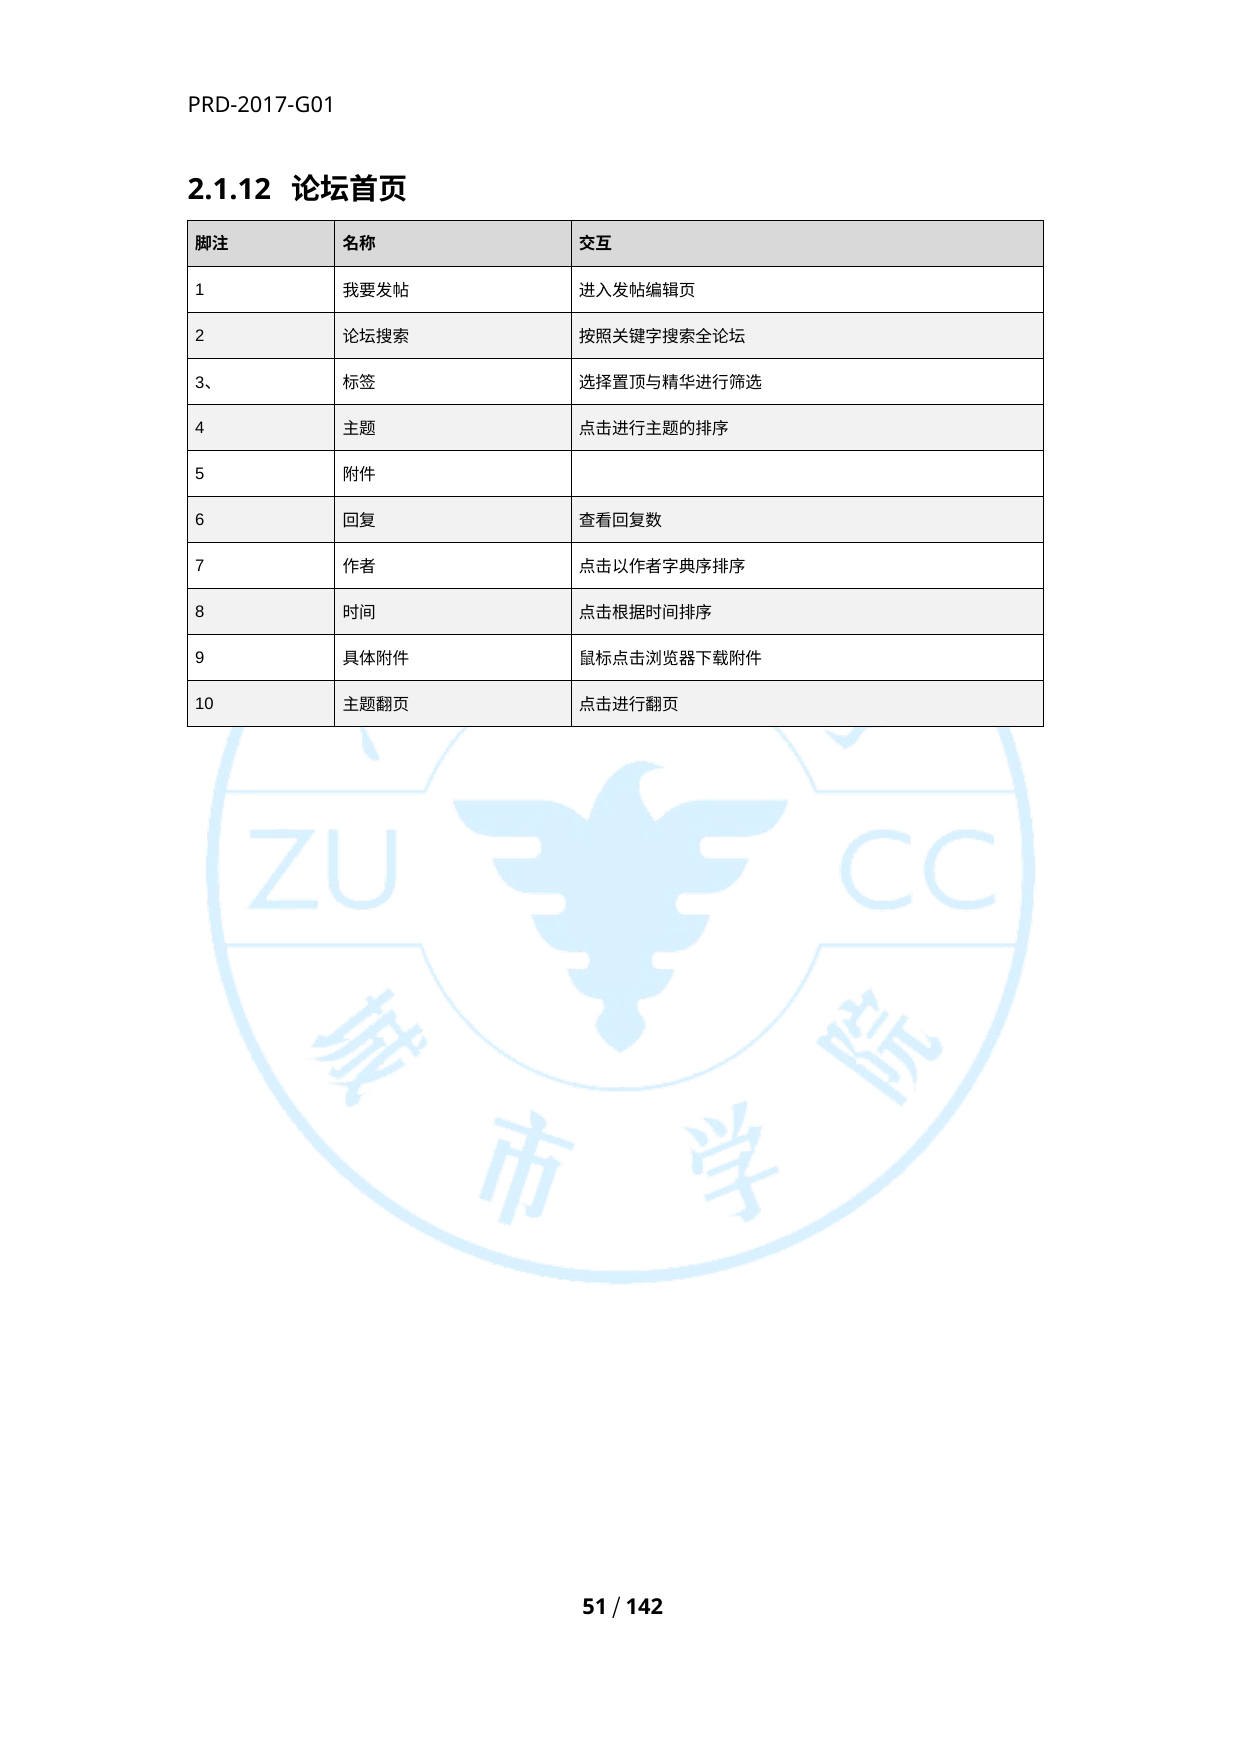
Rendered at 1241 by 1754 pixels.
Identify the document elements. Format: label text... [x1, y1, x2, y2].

table_cell 5 [188, 451, 334, 496]
table_cell 8 [188, 589, 334, 634]
table_cell 点击以作者字典序排序 [572, 543, 1043, 588]
table_cell 回复 [335, 497, 571, 542]
table_cell 点击进行主题的排序 [572, 405, 1043, 450]
table_cell 进入发帖编辑页 [572, 267, 1043, 312]
table_cell 作者 [335, 543, 571, 588]
table_cell 点击根据时间排序 [572, 589, 1043, 634]
table_cell 9 [188, 635, 334, 680]
table_cell 1 [188, 267, 334, 312]
table_cell 具体附件 [335, 635, 571, 680]
table_cell 主题翻页 [335, 681, 571, 726]
table_cell 按照关键字搜索全论坛 [572, 313, 1043, 358]
table_header 交互 [572, 221, 1043, 266]
table_cell 7 [188, 543, 334, 588]
table_cell 2 [188, 313, 334, 358]
table_cell 4 [188, 405, 334, 450]
table_cell 选择置顶与精华进行筛选 [572, 359, 1043, 404]
table_cell 点击进行翻页 [572, 681, 1043, 726]
table_cell 10 [188, 681, 334, 726]
table_cell 鼠标点击浏览器下载附件 [572, 635, 1043, 680]
table_cell 我要发帖 [335, 267, 571, 312]
table_cell 3、 [188, 359, 334, 404]
table_cell 主题 [335, 405, 571, 450]
table_header 名称 [335, 221, 571, 266]
table_cell 6 [188, 497, 334, 542]
table_cell 论坛搜索 [335, 313, 571, 358]
table_cell 附件 [335, 451, 571, 496]
table_cell 标签 [335, 359, 571, 404]
text 论坛首页 [187, 154, 1053, 219]
table_cell 时间 [335, 589, 571, 634]
table_header 脚注 [188, 221, 334, 266]
table_cell 查看回复数 [572, 497, 1043, 542]
table_cell [572, 451, 1043, 496]
